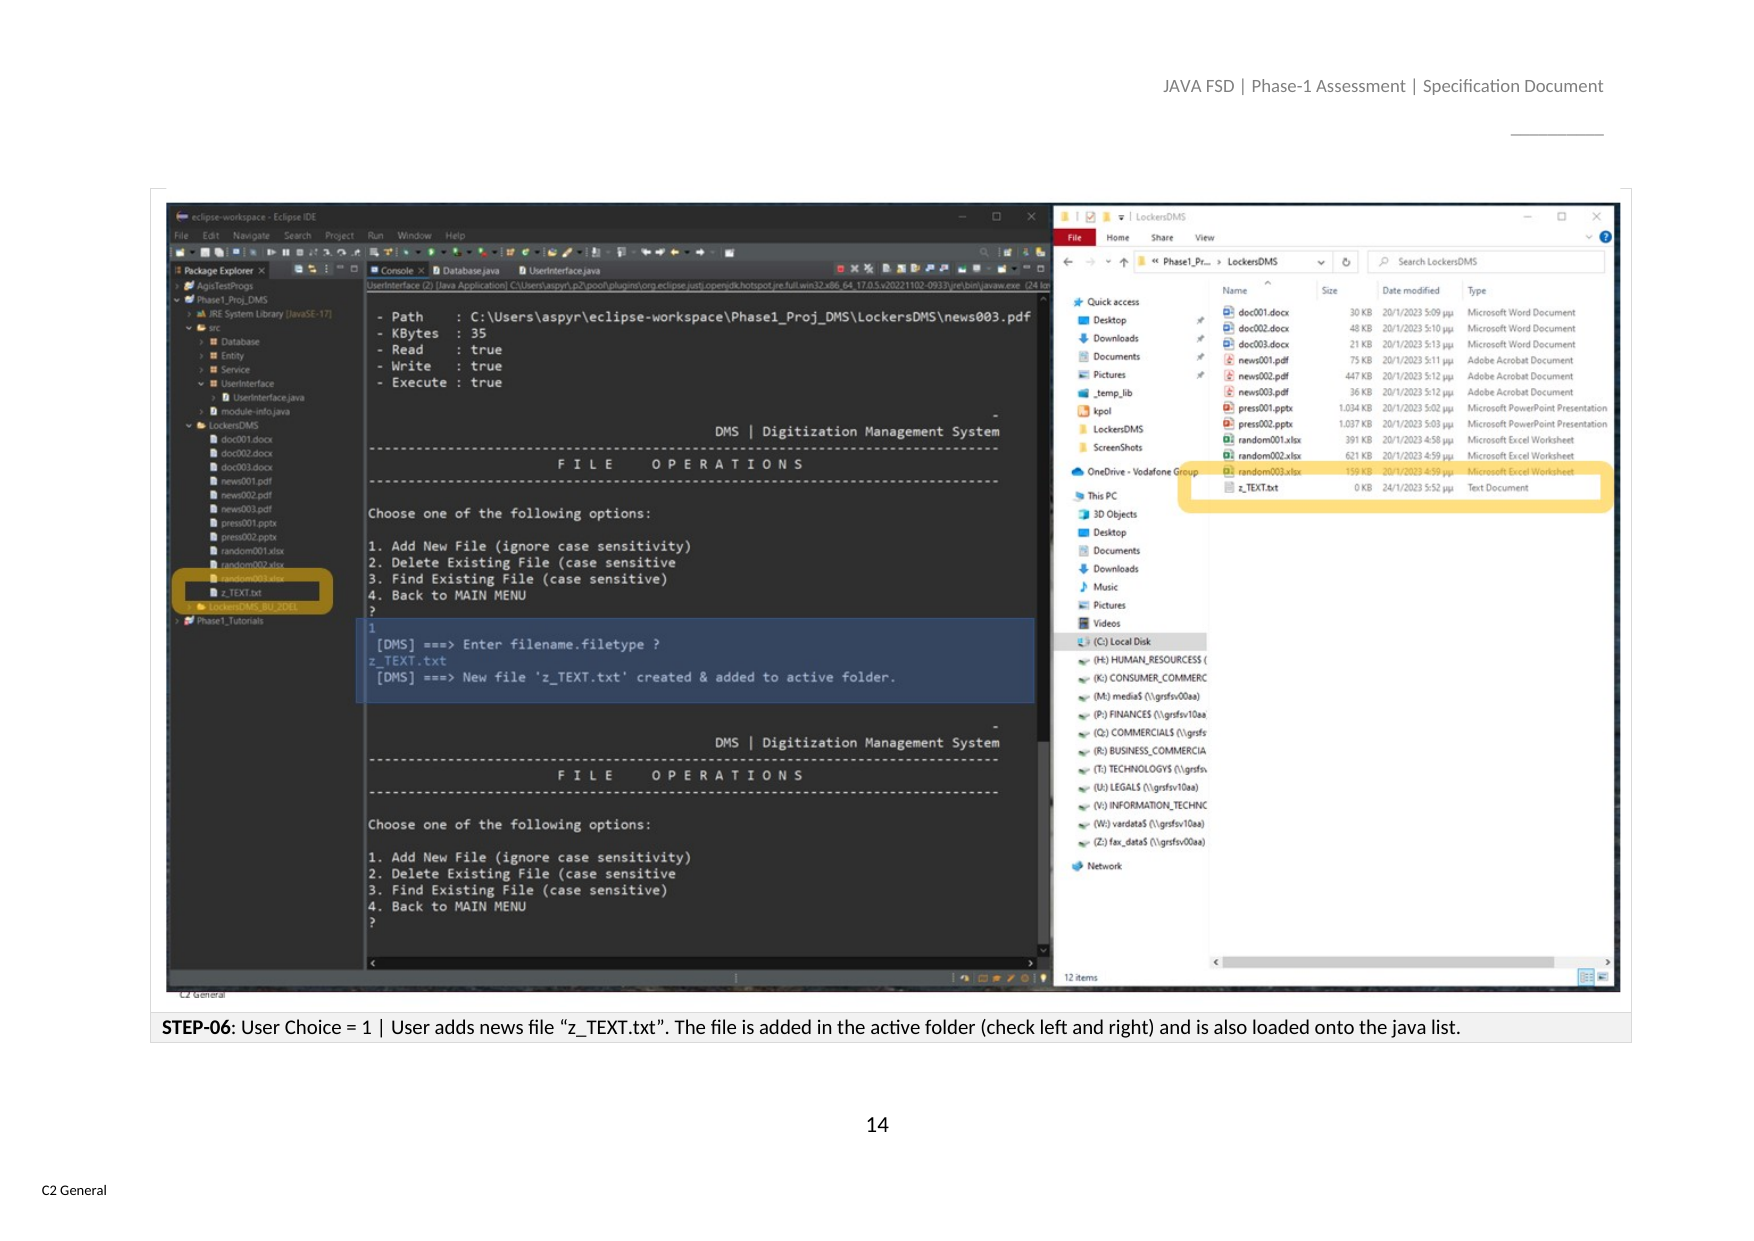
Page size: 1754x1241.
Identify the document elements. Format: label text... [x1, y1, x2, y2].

table_cell STEP-06: User Choice = 1 | User adds news file “z_TEXT.txt”. The file is added in the active folder (check left and right) and is also loaded onto the java list. [151, 1013, 1631, 1042]
table_cell [151, 189, 1631, 1012]
picture [166, 188, 1621, 1007]
